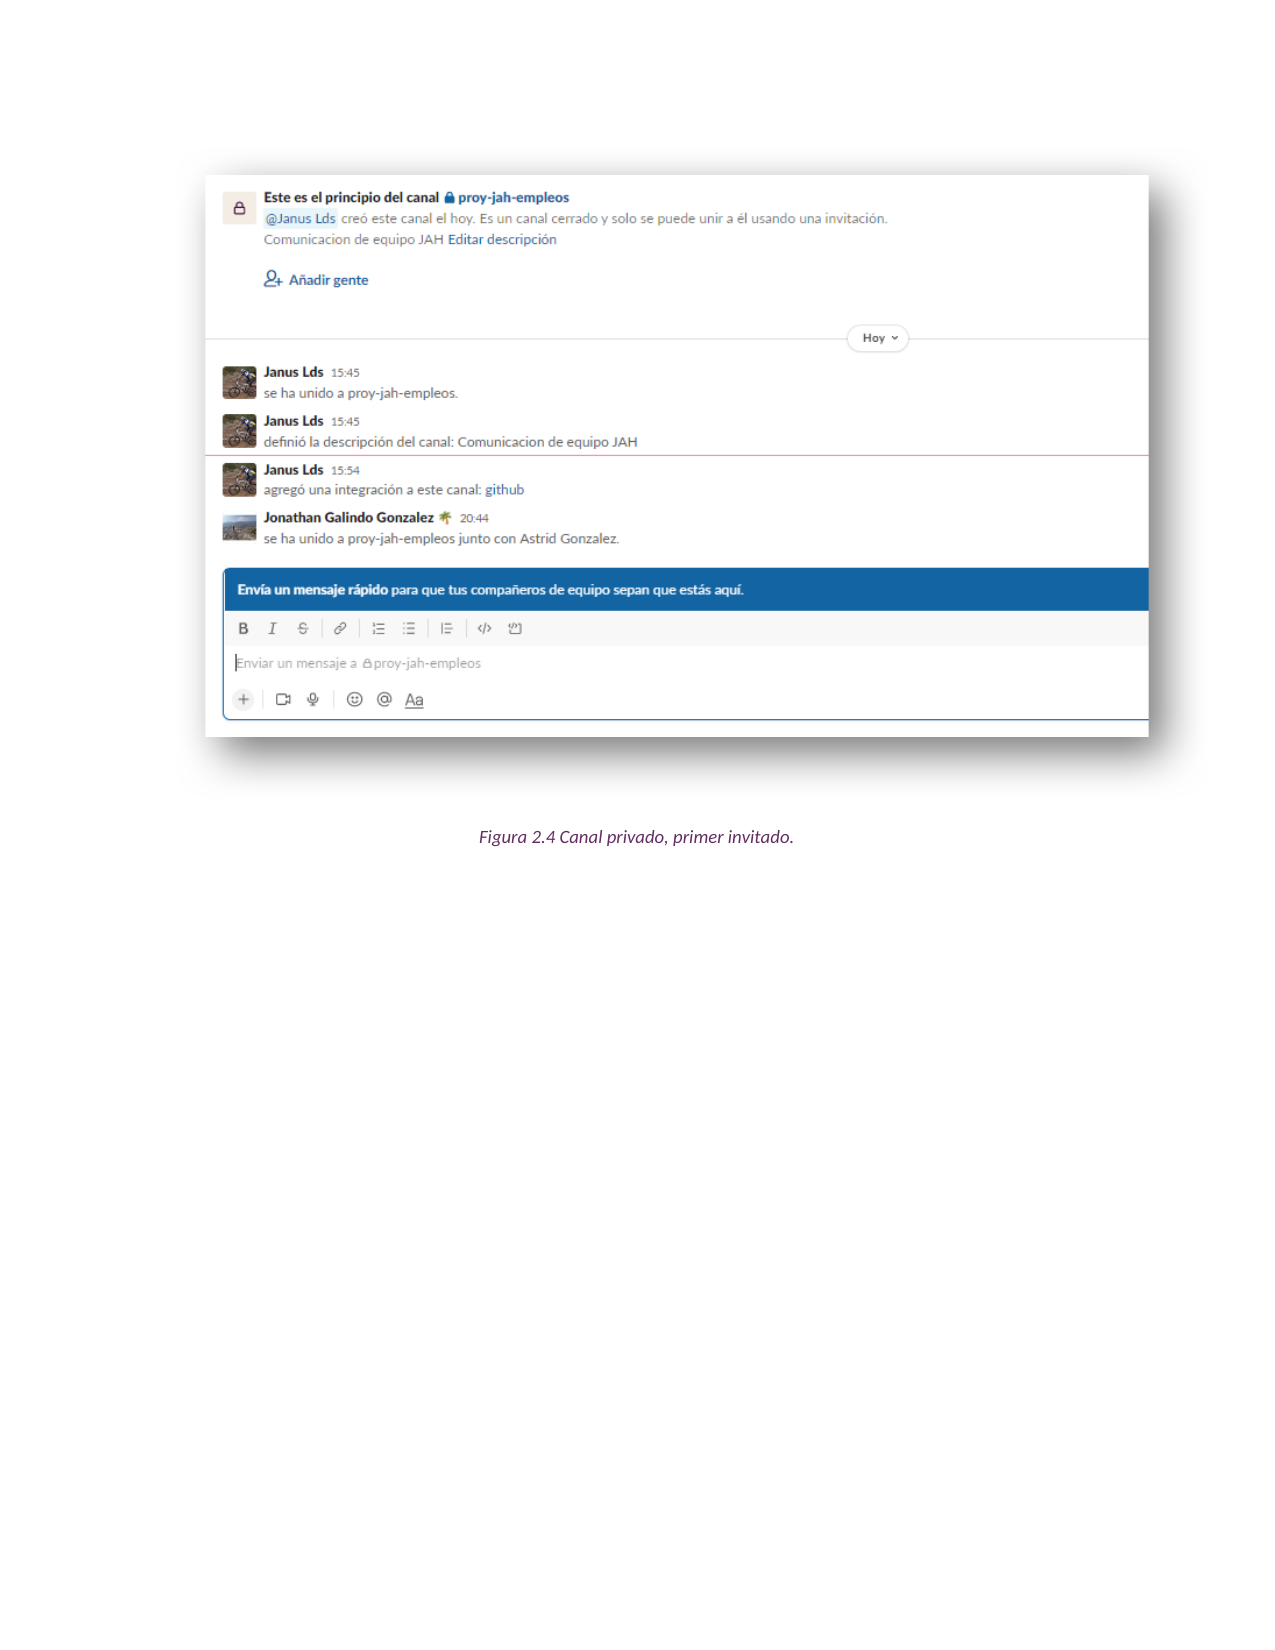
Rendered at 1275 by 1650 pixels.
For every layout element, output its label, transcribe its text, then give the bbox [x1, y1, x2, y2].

picture [205, 175, 1149, 737]
